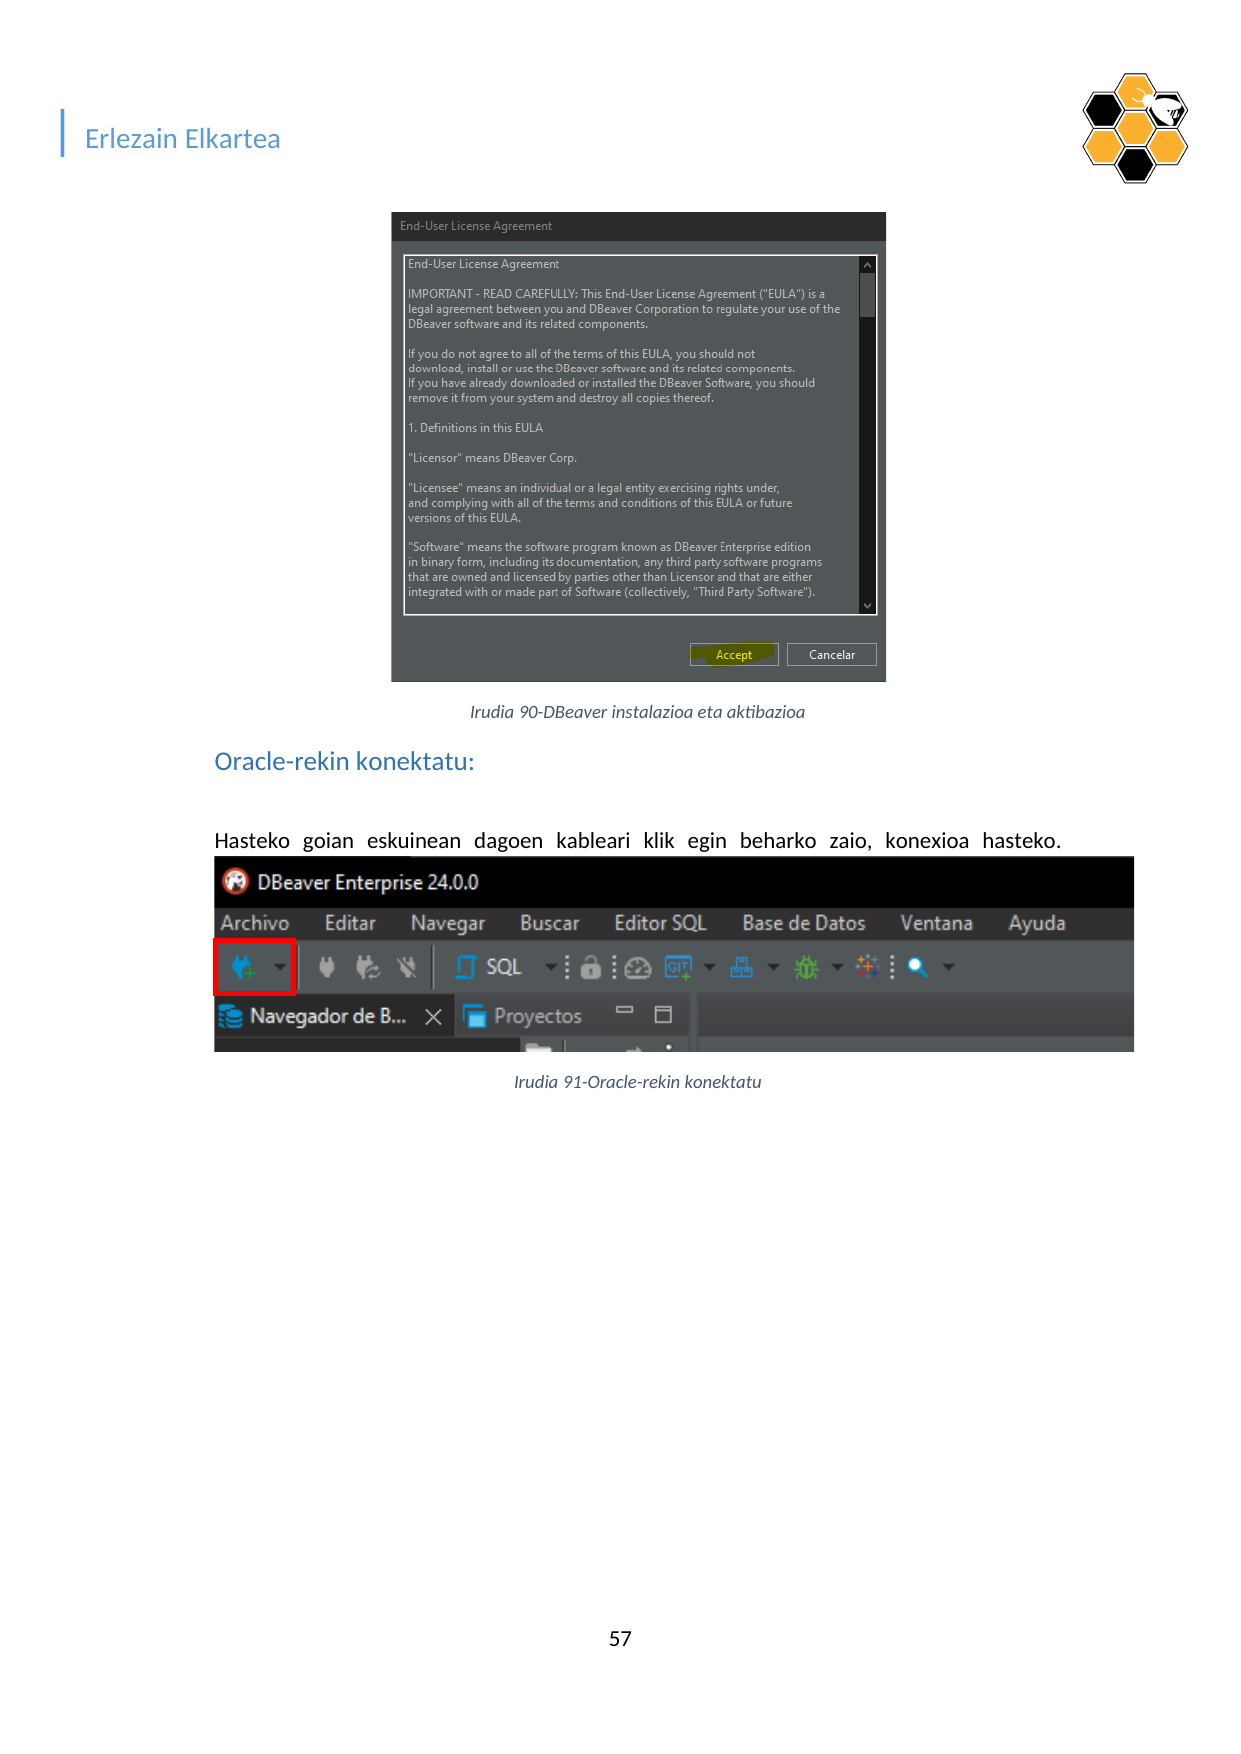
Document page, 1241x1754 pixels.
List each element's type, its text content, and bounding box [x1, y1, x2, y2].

picture [214, 856, 1135, 1052]
picture [1071, 73, 1210, 185]
subtitle Oracle-rekin konektatu: [214, 744, 1063, 777]
picture [218, 943, 291, 991]
text Hasteko goian eskuinean dagoen kableari klik egin beharko zaio, konexioa hasteko. [214, 826, 1063, 856]
picture [391, 212, 887, 682]
text Irudia 90-DBeaver instalazioa eta aktibazioa [214, 700, 1063, 723]
text Irudia 91-Oracle-rekin konektatu [214, 1071, 1063, 1093]
